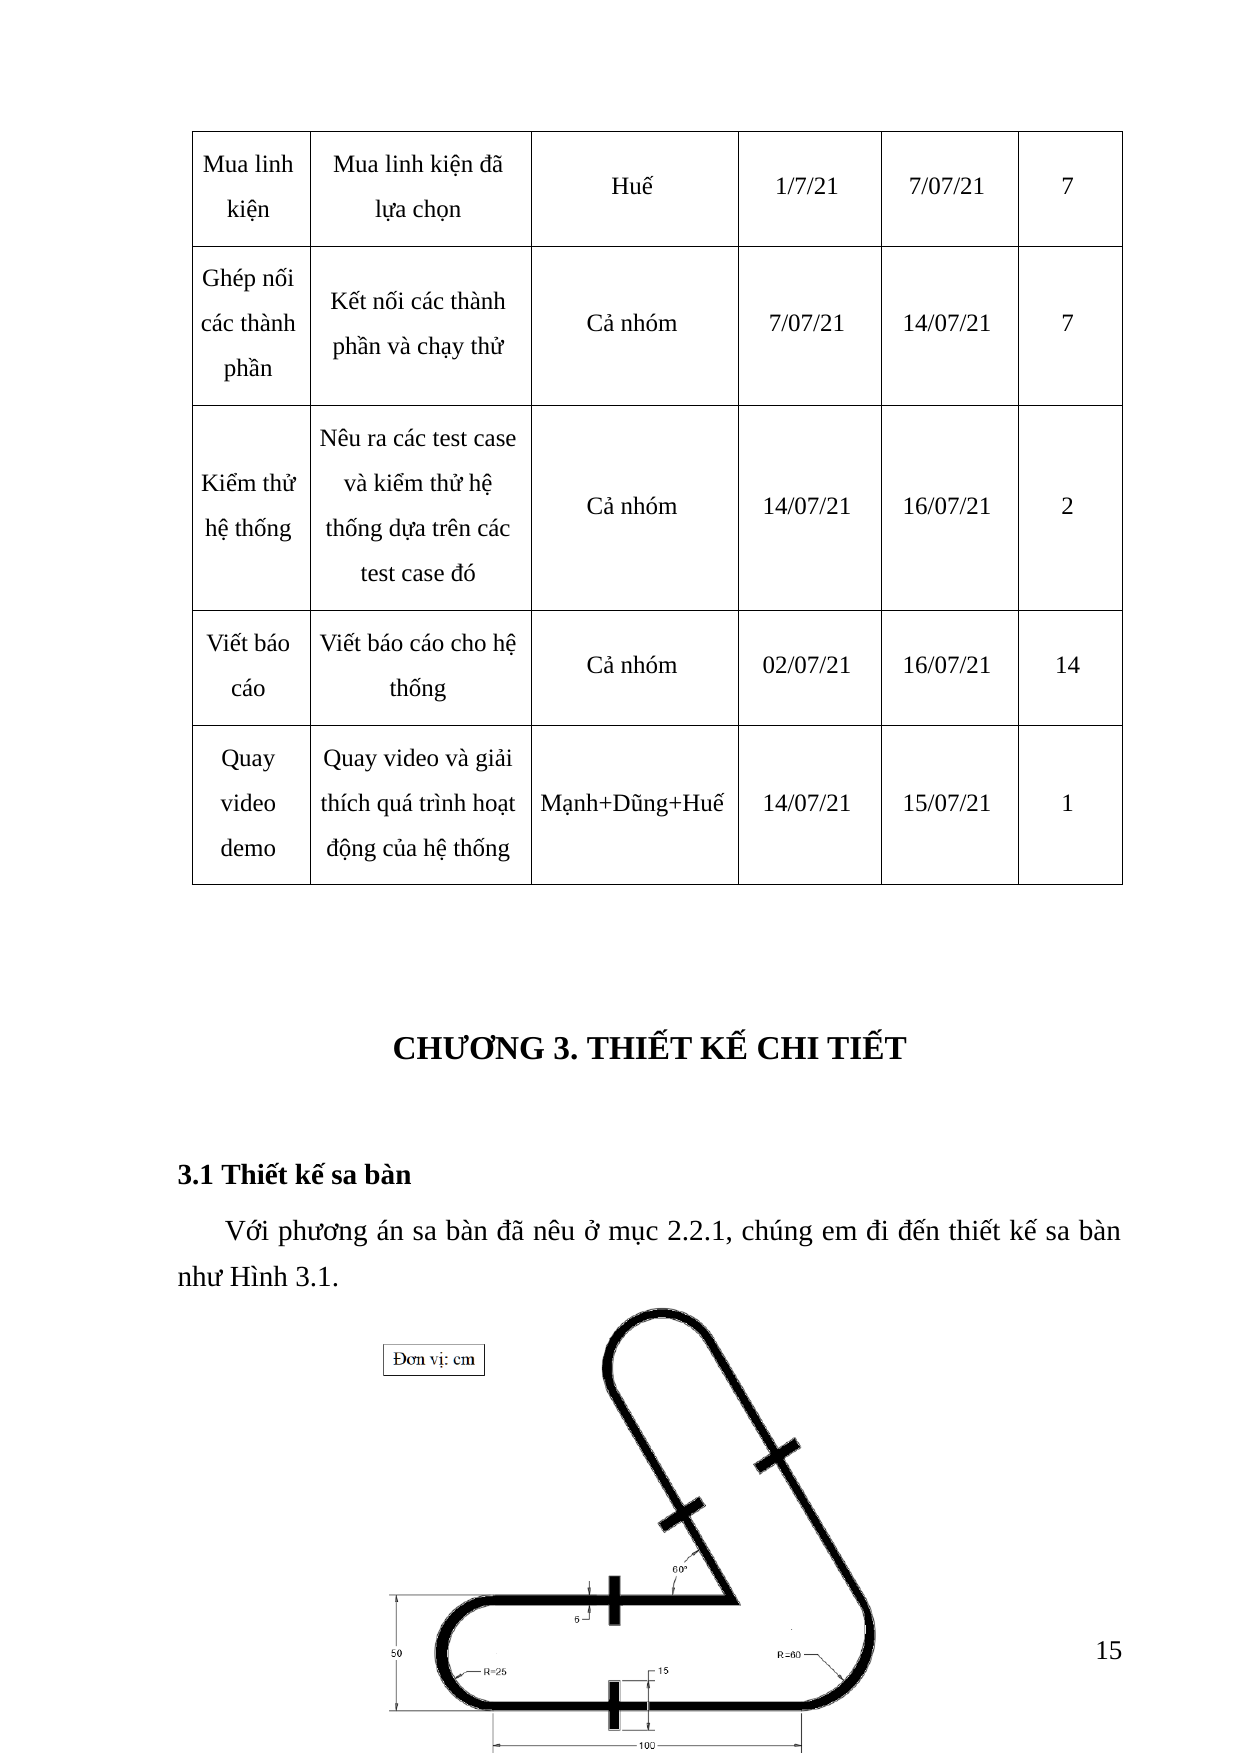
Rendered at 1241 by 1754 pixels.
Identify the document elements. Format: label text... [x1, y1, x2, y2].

table_cell 14/07/21 [739, 726, 881, 884]
table_cell Kiểm thử hệ thống [193, 406, 310, 610]
table_cell 14/07/21 [739, 406, 881, 610]
table_cell Viết báo cáo [193, 611, 310, 725]
table_cell 15/07/21 [882, 726, 1018, 884]
table_cell 14 [1019, 611, 1122, 725]
table_cell 7/07/21 [882, 132, 1018, 246]
table_cell Mua linh kiện đã lựa chọn [311, 132, 531, 246]
table_cell 16/07/21 [882, 406, 1018, 610]
table_cell 02/07/21 [739, 611, 881, 725]
table_cell 1/7/21 [739, 132, 881, 246]
text Với phương án sa bàn đã nêu ở mục 2.2.1, chúng em đi đến thiết kế sa bàn như Hình 3.1. [177, 1212, 1122, 1294]
table_cell Mua linh kiện [193, 132, 310, 246]
table_cell 1 [1019, 726, 1122, 884]
table_cell 7/07/21 [739, 247, 881, 405]
table_cell Huế [532, 132, 738, 246]
table_cell Viết báo cáo cho hệ thống [311, 611, 531, 725]
table_cell Mạnh+Dũng+Huế [532, 726, 738, 884]
table_cell 7 [1019, 132, 1122, 246]
table_cell Quay video và giải thích quá trình hoạt động của hệ thống [311, 726, 531, 884]
picture [347, 1304, 893, 1754]
table_cell Kết nối các thành phần và chạy thử [311, 247, 531, 405]
table_cell 14/07/21 [882, 247, 1018, 405]
table_cell Quay video demo [193, 726, 310, 884]
table_cell 2 [1019, 406, 1122, 610]
table_cell Nêu ra các test case và kiểm thử hệ thống dựa trên các test case đó [311, 406, 531, 610]
table_cell Cả nhóm [532, 247, 738, 405]
table_cell 16/07/21 [882, 611, 1018, 725]
table_cell Cả nhóm [532, 406, 738, 610]
table_cell Cả nhóm [532, 611, 738, 725]
subtitle THIẾT KẾ CHI TIẾT [177, 1010, 1122, 1085]
table_cell Ghép nối các thành phần [193, 247, 310, 405]
table_cell 7 [1019, 247, 1122, 405]
subtitle Thiết kế sa bàn [177, 1155, 1122, 1193]
